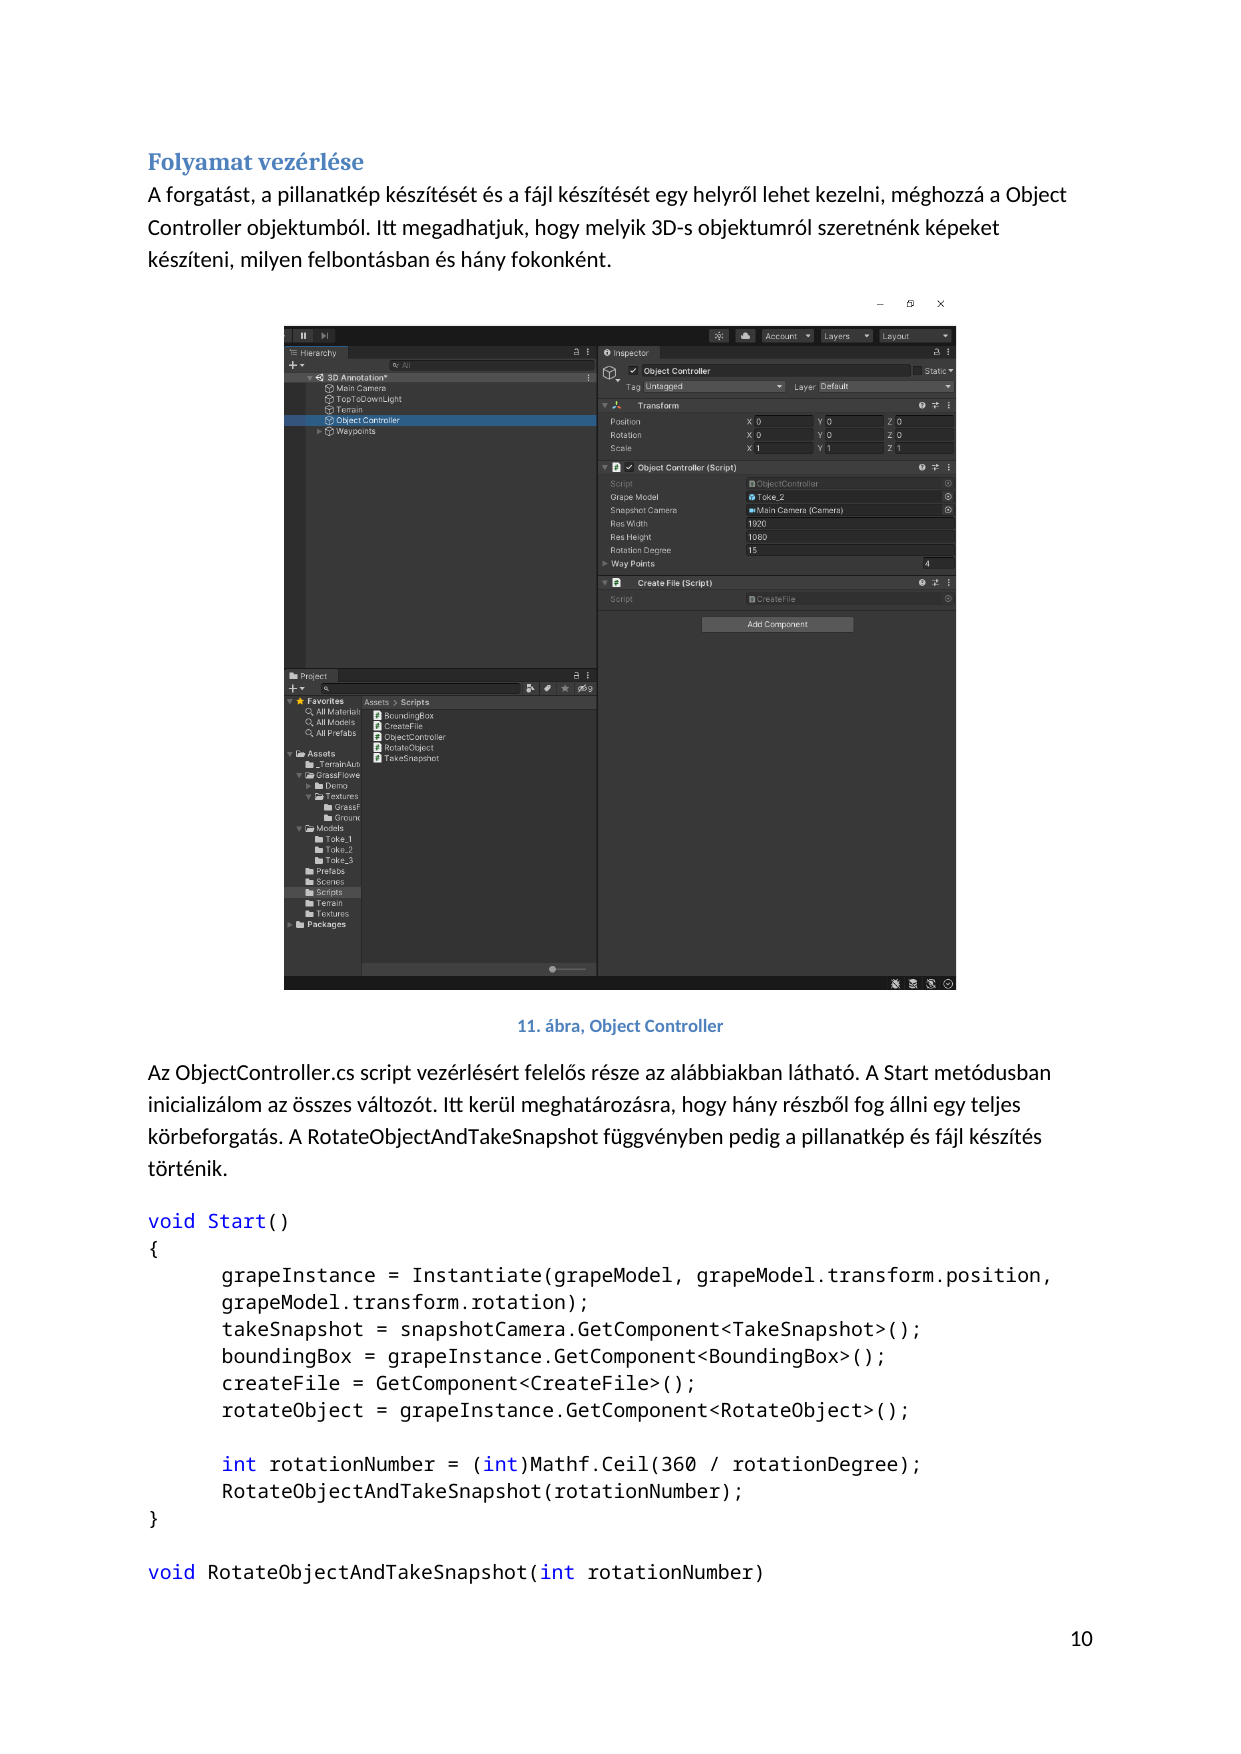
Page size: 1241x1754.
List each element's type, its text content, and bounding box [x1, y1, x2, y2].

picture [284, 298, 957, 990]
subtitle Folyamat vezérlése [148, 148, 1093, 176]
text grapeInstance = Instantiate(grapeModel, grapeModel.transform.position, grapeModel.transform.rotation); [221, 1262, 1093, 1316]
text int rotationNumber = (int)Mathf.Ceil(360 / rotationDegree); [148, 1450, 1093, 1477]
text Az ObjectController.cs script vezérlésért felelős része az alábbiakban látható. A Start metódusban inicializálom az összes változót. Itt kerül meghatározásra, hogy hány részből fog állni egy teljes körbeforgatás. A RotateObjectAndTakeSnapshot függvényben pedig a pillanatkép és fájl készítés történik. [148, 1058, 1093, 1183]
text takeSnapshot = snapshotCamera.GetComponent<TakeSnapshot>(); [148, 1316, 1093, 1342]
text boundingBox = grapeInstance.GetComponent<BoundingBox>(); [148, 1342, 1093, 1369]
text void Start() [148, 1208, 1093, 1234]
text rotateObject = grapeInstance.GetComponent<RotateObject>(); [148, 1396, 1093, 1423]
text RotateObjectAndTakeSnapshot(rotationNumber); [148, 1477, 1093, 1504]
text void RotateObjectAndTakeSnapshot(int rotationNumber) [148, 1558, 1093, 1585]
text createFile = GetComponent<CreateFile>(); [148, 1369, 1093, 1396]
text } [148, 1504, 1093, 1531]
text { [148, 1234, 1093, 1262]
text A forgatást, a pillanatkép készítését és a fájl készítését egy helyről lehet kezelni, méghozzá a Object Controller objektumból. Itt megadhatjuk, hogy melyik 3D-s objektumról szeretnénk képeket készíteni, milyen felbontásban és hány fokonként. [148, 181, 1093, 273]
text 11. ábra, Object Controller [148, 1014, 1093, 1037]
